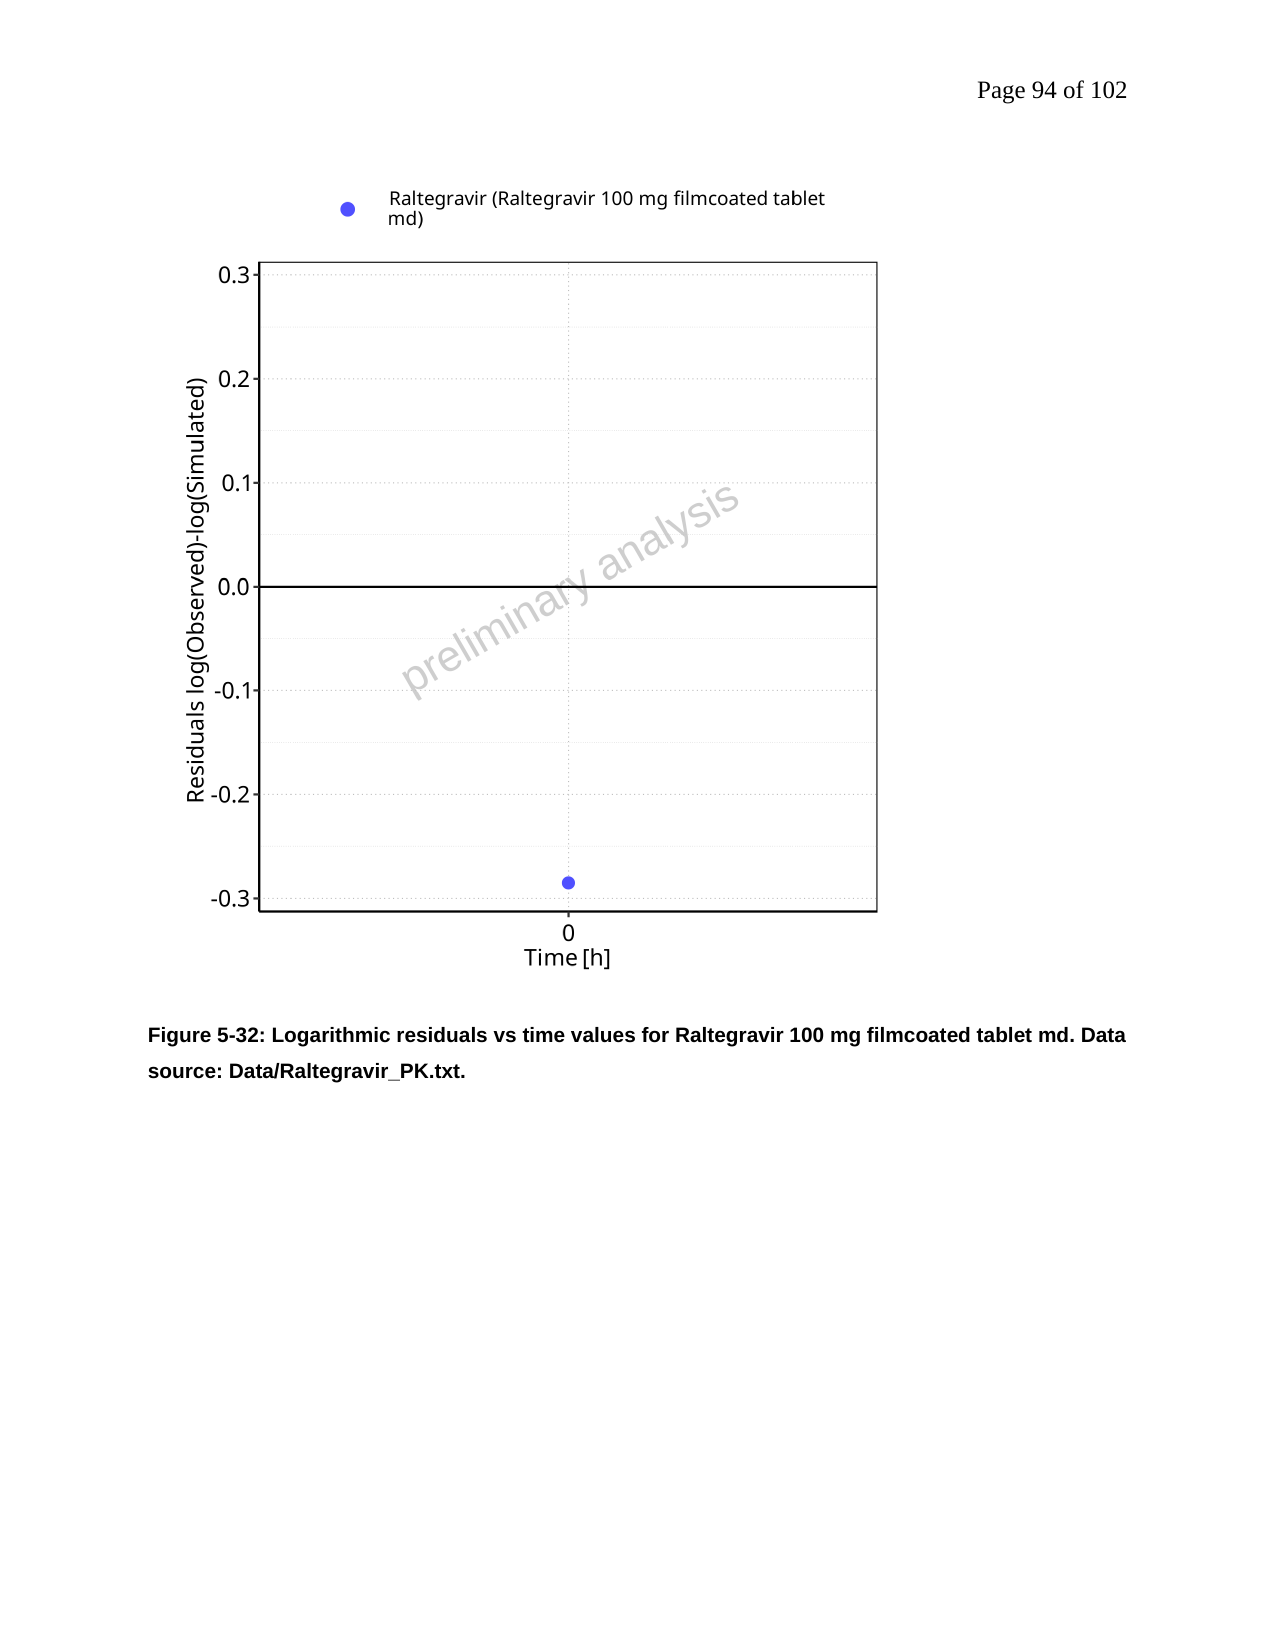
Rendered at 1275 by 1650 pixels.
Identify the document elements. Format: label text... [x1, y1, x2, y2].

picture [166, 166, 919, 992]
text Figure 5-32: Logarithmic residuals vs time values for Raltegravir 100 mg filmcoated tablet md. Data source: Data/Raltegravir_PK.txt. [148, 1023, 1127, 1083]
